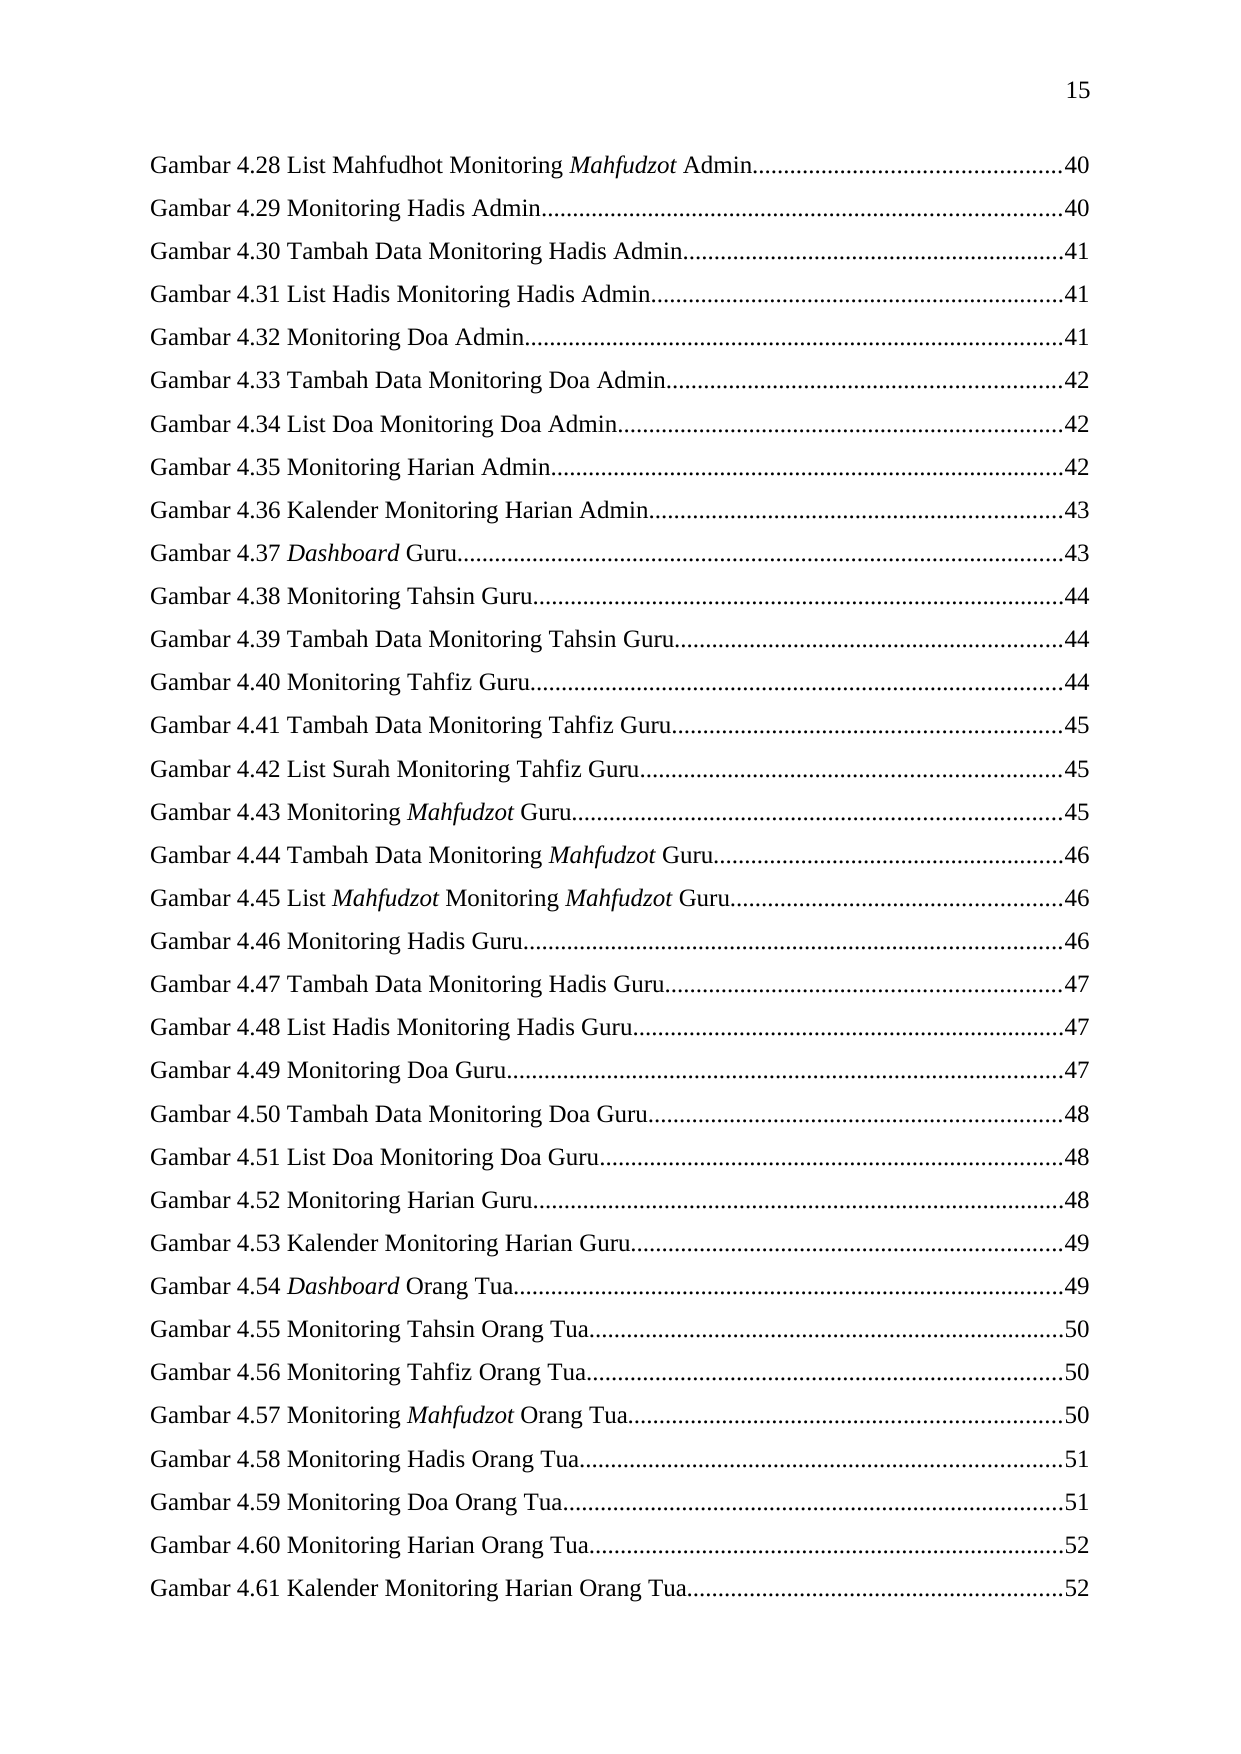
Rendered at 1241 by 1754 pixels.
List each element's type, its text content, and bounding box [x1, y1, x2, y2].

text Gambar 4.43 Monitoring Mahfudzot Guru 45 [150, 797, 1090, 826]
text Gambar 4.37 Dashboard Guru 43 [150, 538, 1090, 567]
text Gambar 4.36 Kalender Monitoring Harian Admin 43 [150, 495, 1090, 524]
text Gambar 4.49 Monitoring Doa Guru 47 [150, 1056, 1090, 1084]
text Gambar 4.28 List Mahfudhot Monitoring Mahfudzot Admin 40 [150, 150, 1090, 179]
text Gambar 4.55 Monitoring Tahsin Orang Tua 50 [150, 1314, 1090, 1343]
text Gambar 4.53 Kalender Monitoring Harian Guru 49 [150, 1228, 1090, 1257]
text Gambar 4.48 List Hadis Monitoring Hadis Guru 47 [150, 1012, 1090, 1041]
text Gambar 4.54 Dashboard Orang Tua 49 [150, 1271, 1090, 1300]
text Gambar 4.56 Monitoring Tahfiz Orang Tua 50 [150, 1357, 1090, 1386]
text Gambar 4.35 Monitoring Harian Admin 42 [150, 452, 1090, 481]
text Gambar 4.59 Monitoring Doa Orang Tua 51 [150, 1487, 1090, 1516]
text Gambar 4.61 Kalender Monitoring Harian Orang Tua 52 [150, 1573, 1090, 1602]
text Gambar 4.38 Monitoring Tahsin Guru 44 [150, 581, 1090, 610]
text Gambar 4.58 Monitoring Hadis Orang Tua 51 [150, 1444, 1090, 1472]
text Gambar 4.30 Tambah Data Monitoring Hadis Admin 41 [150, 236, 1090, 265]
text Gambar 4.50 Tambah Data Monitoring Doa Guru 48 [150, 1099, 1090, 1127]
text Gambar 4.45 List Mahfudzot Monitoring Mahfudzot Guru 46 [150, 883, 1090, 912]
text Gambar 4.41 Tambah Data Monitoring Tahfiz Guru 45 [150, 711, 1090, 739]
text Gambar 4.60 Monitoring Harian Orang Tua 52 [150, 1530, 1090, 1559]
text Gambar 4.52 Monitoring Harian Guru 48 [150, 1185, 1090, 1214]
text Gambar 4.57 Monitoring Mahfudzot Orang Tua 50 [150, 1401, 1090, 1429]
text Gambar 4.29 Monitoring Hadis Admin 40 [150, 193, 1090, 222]
text Gambar 4.33 Tambah Data Monitoring Doa Admin 42 [150, 366, 1090, 394]
text Gambar 4.42 List Surah Monitoring Tahfiz Guru 45 [150, 754, 1090, 782]
text Gambar 4.39 Tambah Data Monitoring Tahsin Guru 44 [150, 624, 1090, 653]
text Gambar 4.47 Tambah Data Monitoring Hadis Guru 47 [150, 969, 1090, 998]
text Gambar 4.34 List Doa Monitoring Doa Admin 42 [150, 409, 1090, 437]
text Gambar 4.32 Monitoring Doa Admin 41 [150, 322, 1090, 351]
text Gambar 4.46 Monitoring Hadis Guru 46 [150, 926, 1090, 955]
text Gambar 4.40 Monitoring Tahfiz Guru 44 [150, 667, 1090, 696]
text Gambar 4.31 List Hadis Monitoring Hadis Admin 41 [150, 279, 1090, 308]
text Gambar 4.44 Tambah Data Monitoring Mahfudzot Guru 46 [150, 840, 1090, 869]
text Gambar 4.51 List Doa Monitoring Doa Guru 48 [150, 1142, 1090, 1171]
